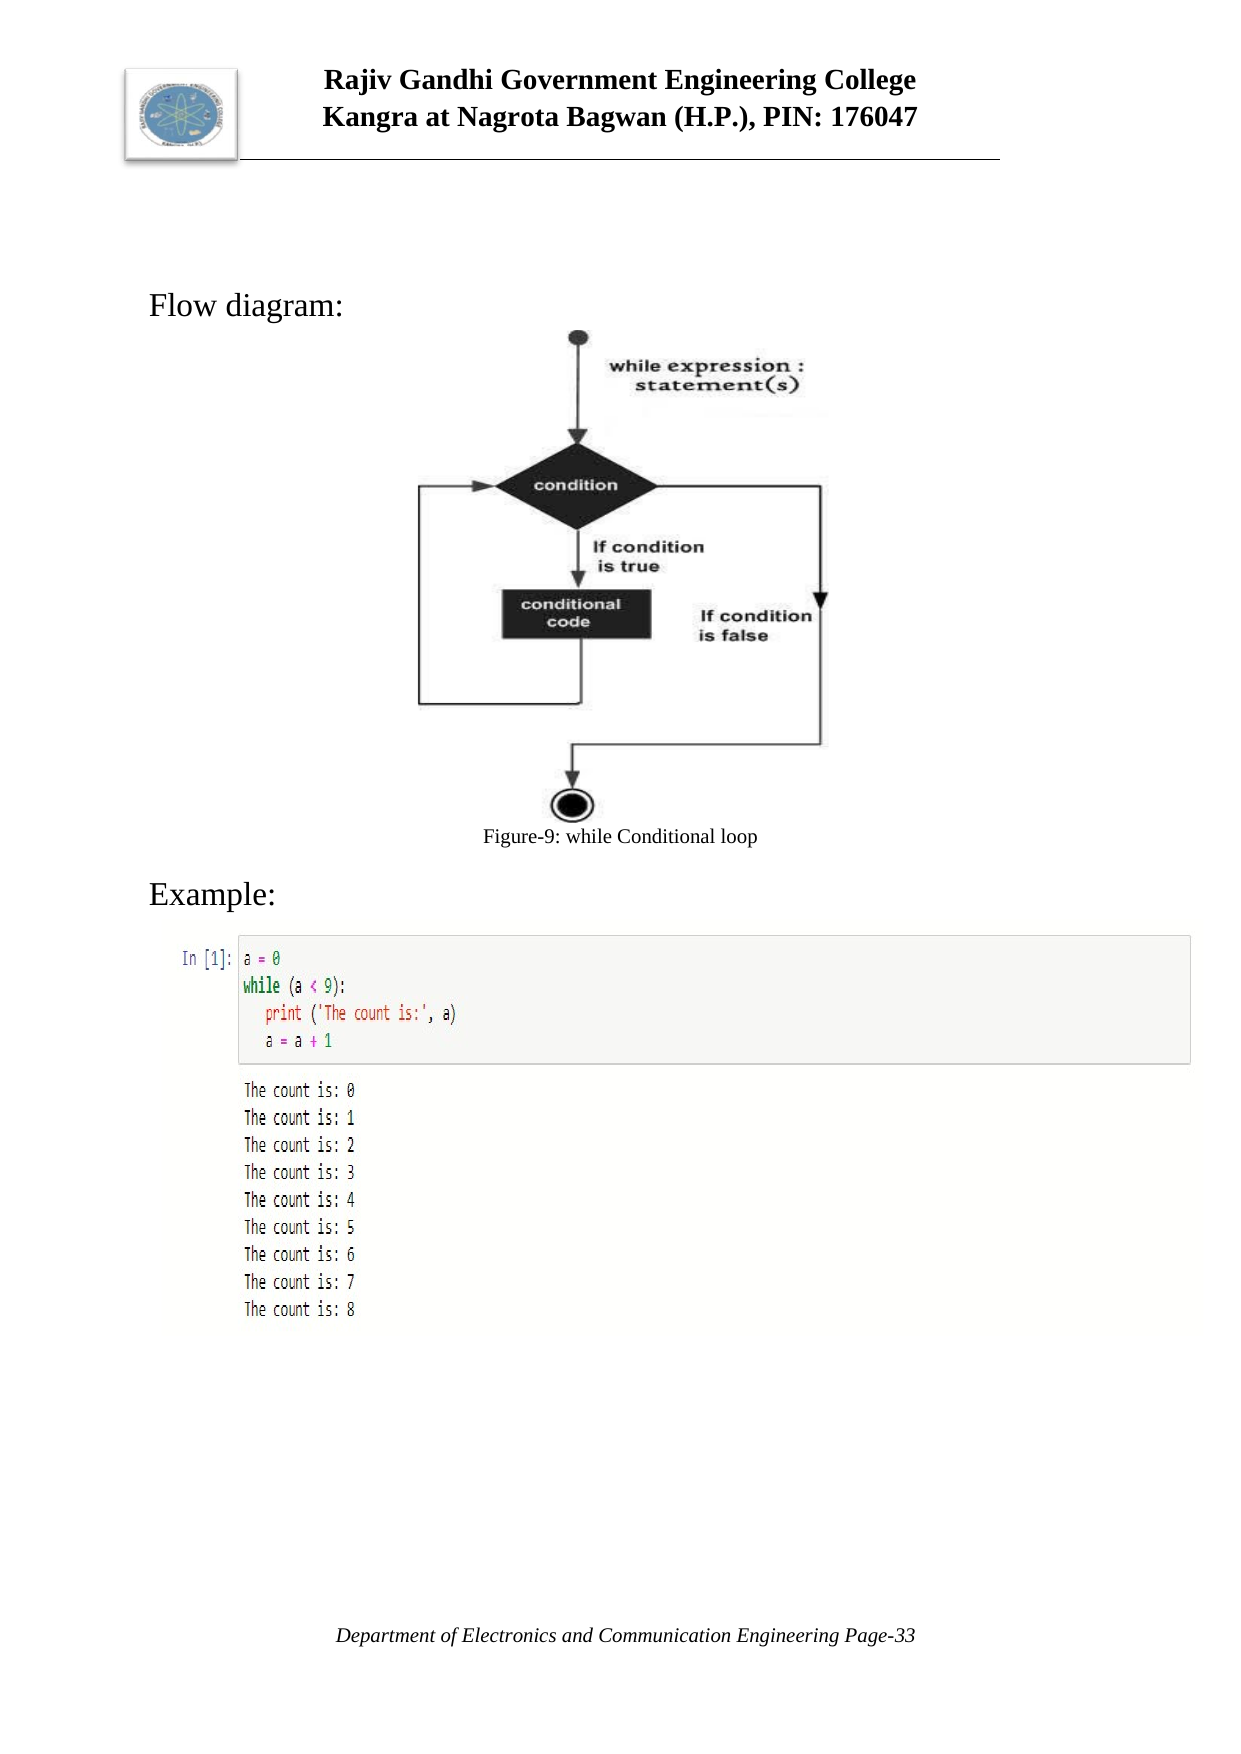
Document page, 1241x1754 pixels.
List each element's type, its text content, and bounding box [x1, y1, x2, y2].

picture [417, 330, 829, 823]
picture [161, 919, 1204, 1336]
picture [115, 62, 247, 173]
text Flow diagram: [148, 285, 1228, 323]
text Example: [148, 874, 1228, 913]
text Figure-9: while Conditional loop [483, 824, 1228, 848]
